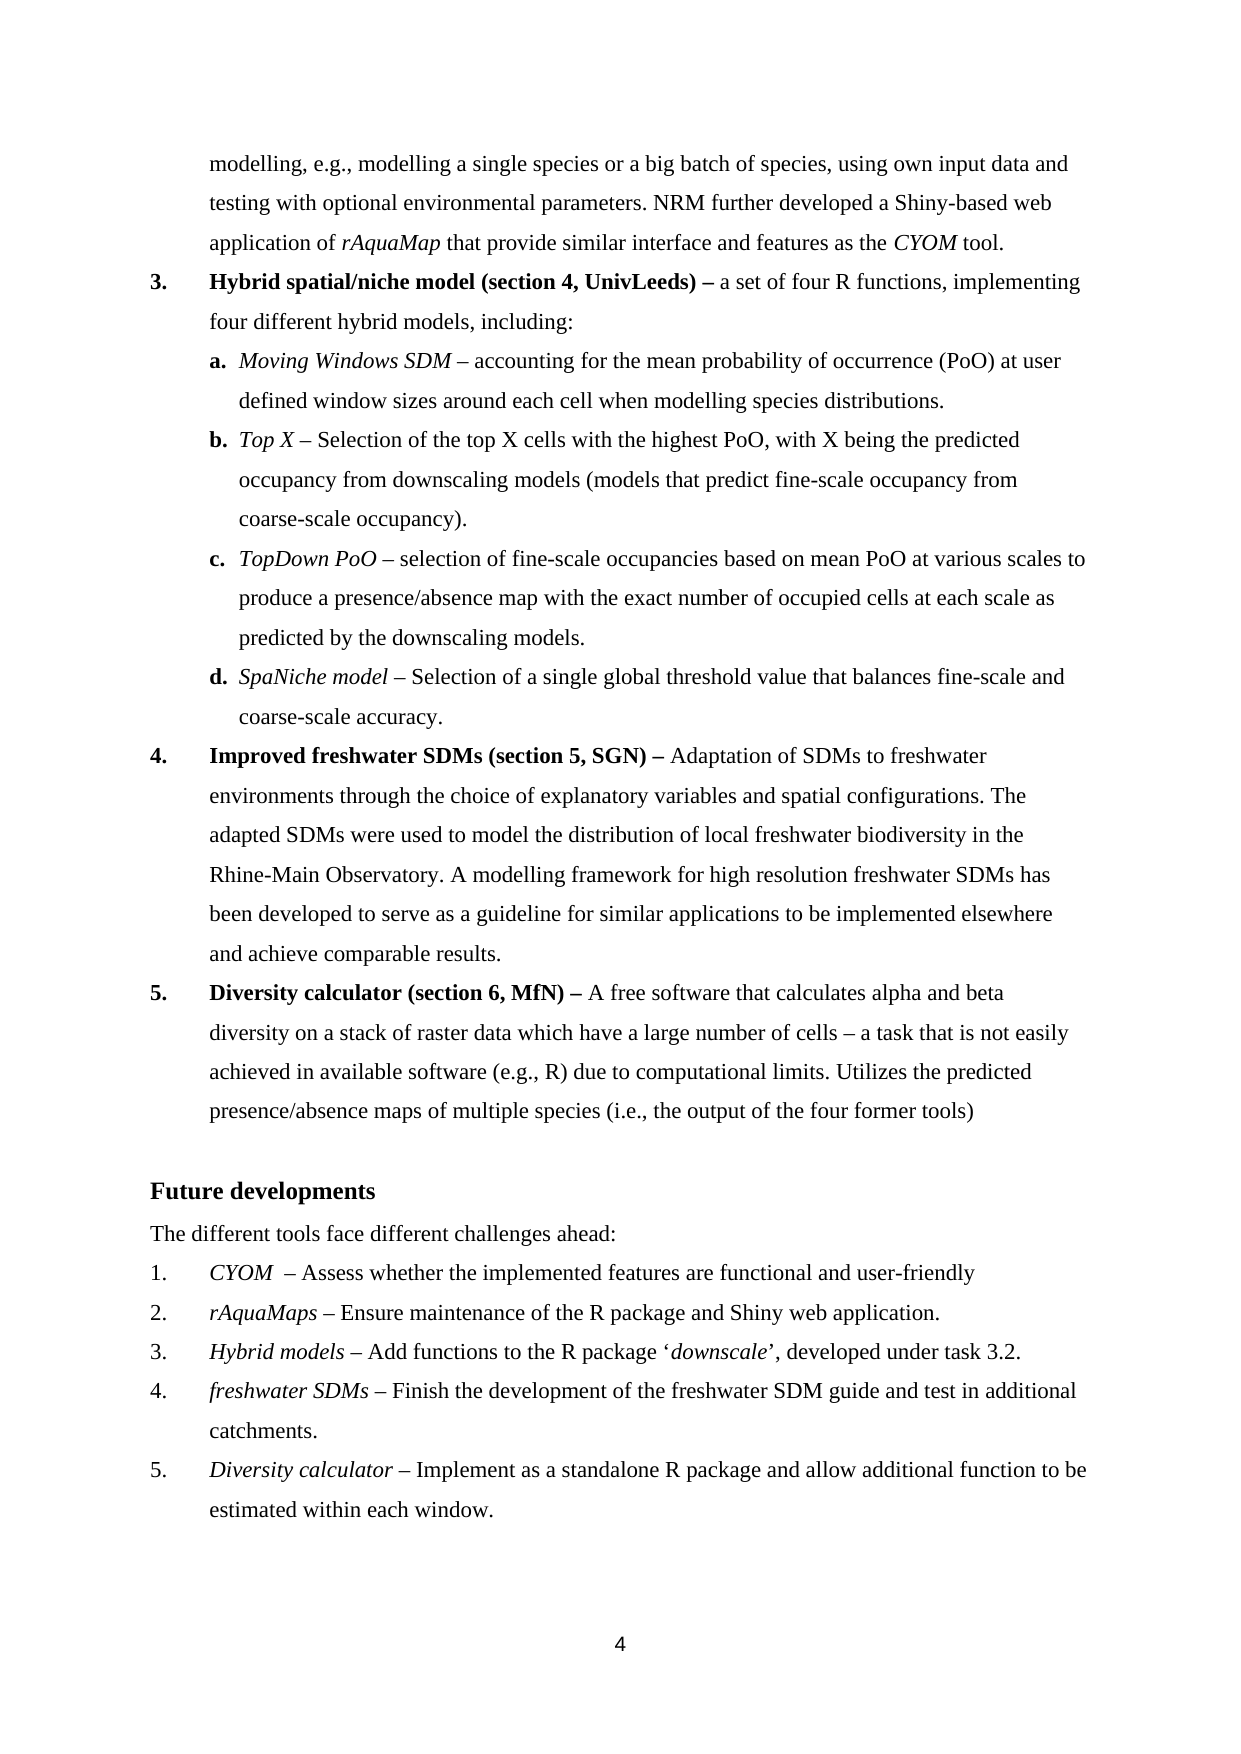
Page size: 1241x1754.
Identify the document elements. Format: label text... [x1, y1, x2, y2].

text Future developments [150, 1176, 1090, 1205]
list Diversity calculator – Implement as a standalone R package and allow additional function to be estimated within each window. [150, 1456, 1090, 1522]
list Improved freshwater SDMs (section 5, SGN) – Adaptation of SDMs to freshwater environments through the choice of explanatory variables and spatial configurations. The adapted SDMs were used to model the distribution of local freshwater biodiversity in the Rhine-Main Observatory. A modelling framework for high resolution freshwater SDMs has been developed to serve as a guideline for similar applications to be implemented elsewhere and achieve comparable results. [150, 742, 1090, 966]
list TopDown PoO – selection of fine-scale occupancies based on mean PoO at various scales to produce a presence/absence map with the exact number of occupied cells at each scale as predicted by the downscaling models. [209, 545, 1090, 650]
list freshwater SDMs – Finish the development of the freshwater SDM guide and test in additional catchments. [150, 1377, 1090, 1443]
list Hybrid spatial/niche model (section 4, UnivLeeds) – a set of four R functions, implementing four different hybrid models, including: [150, 268, 1090, 334]
text The different tools face different challenges ahead: [150, 1219, 1090, 1246]
list rAquaMaps – Ensure maintenance of the R package and Shiny web application. [150, 1298, 1090, 1325]
list Top X – Selection of the top X cells with the highest PoO, with X being the predicted occupancy from downscaling models (models that predict fine-scale occupancy from coarse-scale occupancy). [209, 426, 1090, 532]
list Hybrid models – Add functions to the R package ‘downscale’, developed under task 3.2. [150, 1338, 1090, 1364]
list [150, 150, 1090, 255]
list SpaNiche model – Selection of a single global threshold value that balances fine-scale and coarse-scale accuracy. [209, 663, 1090, 729]
list CYOM – Assess whether the implemented features are functional and user-friendly [150, 1259, 1090, 1285]
list Diversity calculator (section 6, MfN) – A free software that calculates alpha and beta diversity on a stack of raster data which have a large number of cells – a task that is not easily achieved in available software (e.g., R) due to computational limits. Utilizes the predicted presence/absence maps of multiple species (i.e., the output of the four former tools) [150, 979, 1090, 1124]
list Moving Windows SDM – accounting for the mean probability of occurrence (PoO) at user defined window sizes around each cell when modelling species distributions. [209, 347, 1090, 413]
